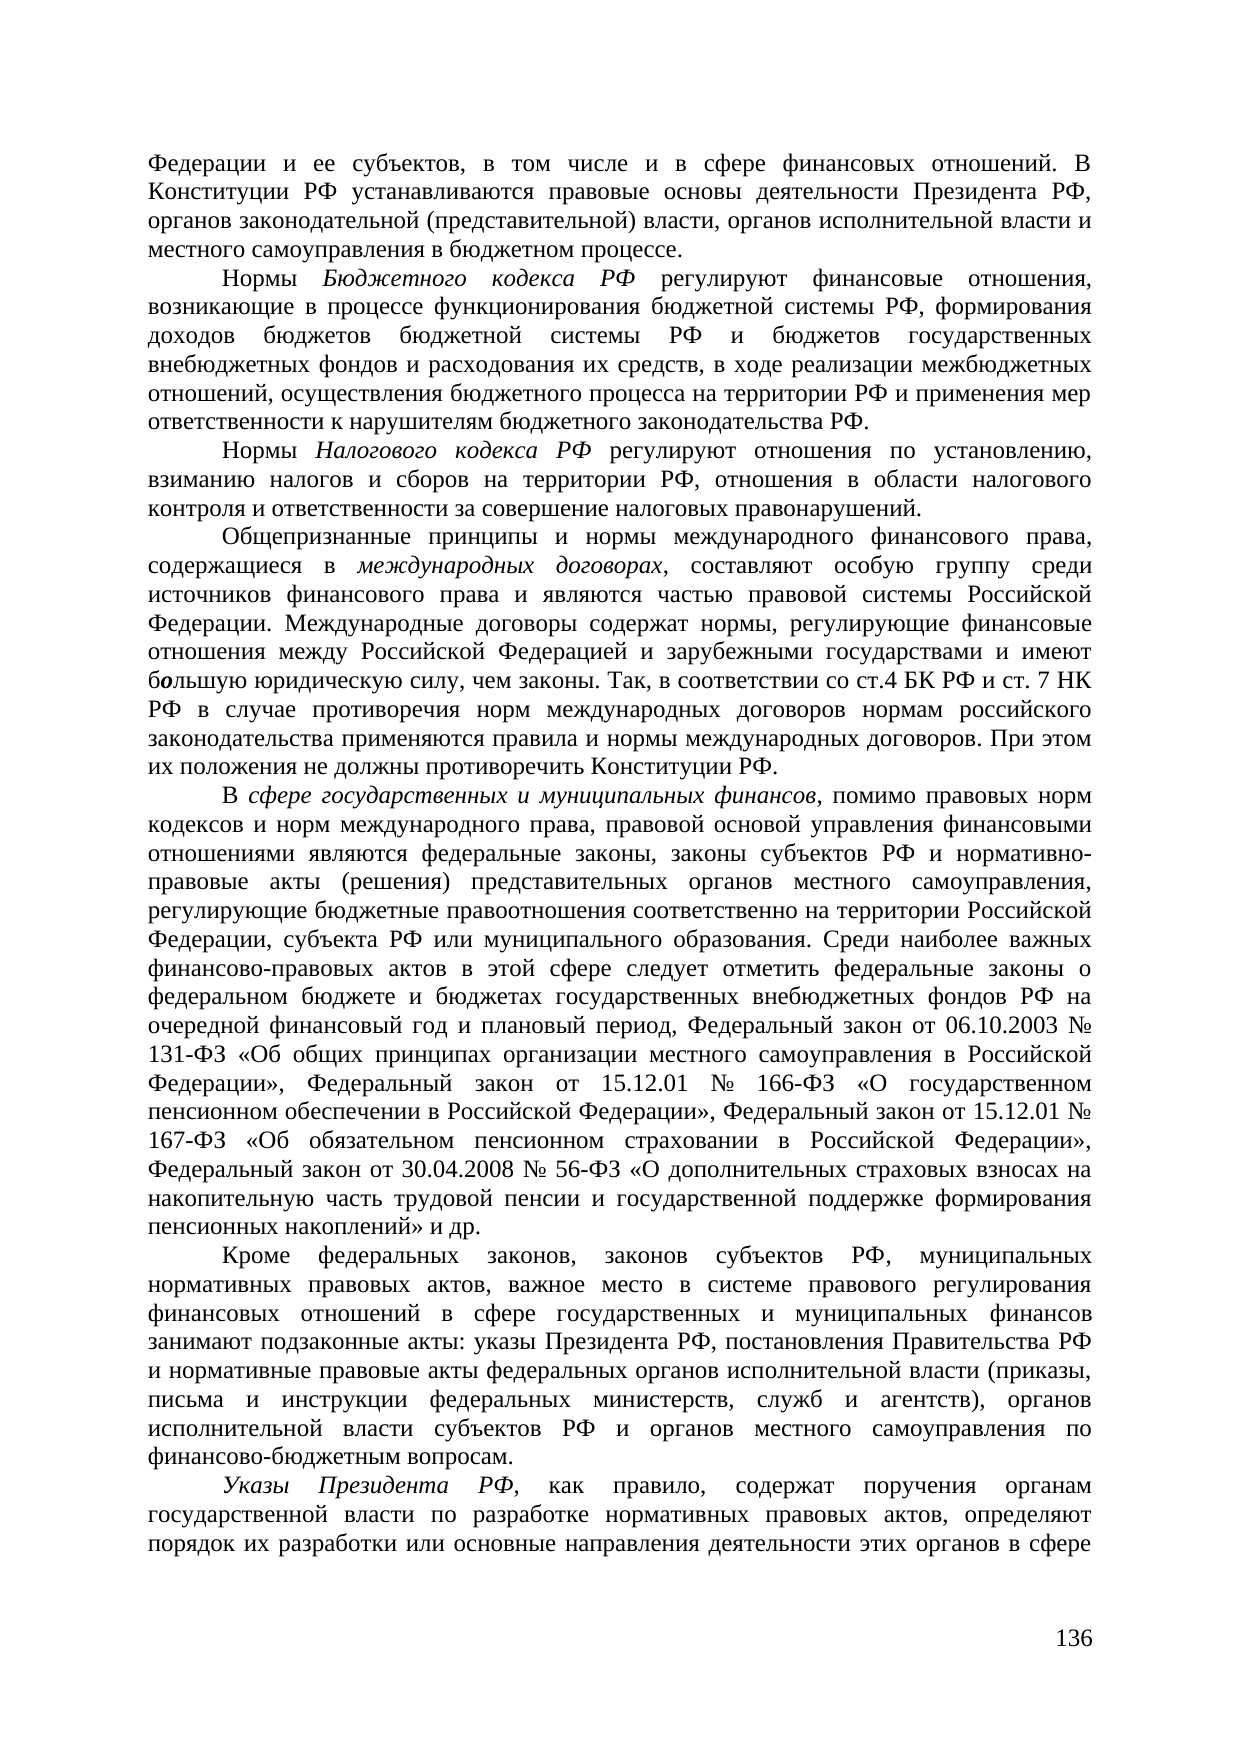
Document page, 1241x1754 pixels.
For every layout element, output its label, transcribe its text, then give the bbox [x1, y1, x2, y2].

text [148, 148, 1092, 263]
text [148, 1470, 1092, 1556]
text Нормы Налогового кодекса РФ регулируют отношения по установлению, взиманию налогов и сборов на территории РФ, отношения в области налогового контроля и ответственности за совершение налоговых правонарушений. [148, 435, 1092, 521]
text Общепризнанные принципы и нормы международного финансового права, содержащиеся в международных договорах, составляют особую группу среди источников финансового права и являются частью правовой системы Российской Федерации. Международные договоры содержат нормы, регулирующие финансовые отношения между Российской Федерацией и зарубежными государствами и имеют большую юридическую силу, чем законы. Так, в соответствии со ст.4 БК РФ и ст. 7 НК РФ в случае противоречия норм международных договоров нормам российского законодательства применяются правила и нормы международных договоров. При этом их положения не должны противоречить Конституции РФ. [148, 521, 1092, 780]
text Кроме федеральных законов, законов субъектов РФ, муниципальных нормативных правовых актов, важное место в системе правового регулирования финансовых отношений в сфере государственных и муниципальных финансов занимают подзаконные акты: указы Президента РФ, постановления Правительства РФ и нормативные правовые акты федеральных органов исполнительной власти (приказы, письма и инструкции федеральных министерств, служб и агентств), органов исполнительной власти субъектов РФ и органов местного самоуправления по финансово-бюджетным вопросам. [148, 1240, 1092, 1470]
text Нормы Бюджетного кодекса РФ регулируют финансовые отношения, возникающие в процессе функционирования бюджетной системы РФ, формирования доходов бюджетов бюджетной системы РФ и бюджетов государственных внебюджетных фондов и расходования их средств, в ходе реализации межбюджетных отношений, осуществления бюджетного процесса на территории РФ и применения мер ответственности к нарушителям бюджетного законодательства РФ. [148, 263, 1092, 435]
text В сфере государственных и муниципальных финансов, помимо правовых норм кодексов и норм международного права, правовой основой управления финансовыми отношениями являются федеральные законы, законы субъектов РФ и нормативно-правовые акты (решения) представительных органов местного самоуправления, регулирующие бюджетные правоотношения соответственно на территории Российской Федерации, субъекта РФ или муниципального образования. Среди наиболее важных финансово-правовых актов в этой сфере следует отметить федеральные законы о федеральном бюджете и бюджетах государственных внебюджетных фондов РФ на очередной финансовый год и плановый период, Федеральный закон от 06.10.2003 № 131-ФЗ «Об общих принципах организации местного самоуправления в Российской Федерации», Федеральный закон от 15.12.01 № 166-ФЗ «О государственном пенсионном обеспечении в Российской Федерации», Федеральный закон от 15.12.01 № 167-ФЗ «Об обязательном пенсионном страховании в Российской Федерации», Федеральный закон от 30.04.2008 № 56-ФЗ «О дополнительных страховых взносах на накопительную часть трудовой пенсии и государственной поддержке формирования пенсионных накоплений» и др. [148, 780, 1092, 1240]
